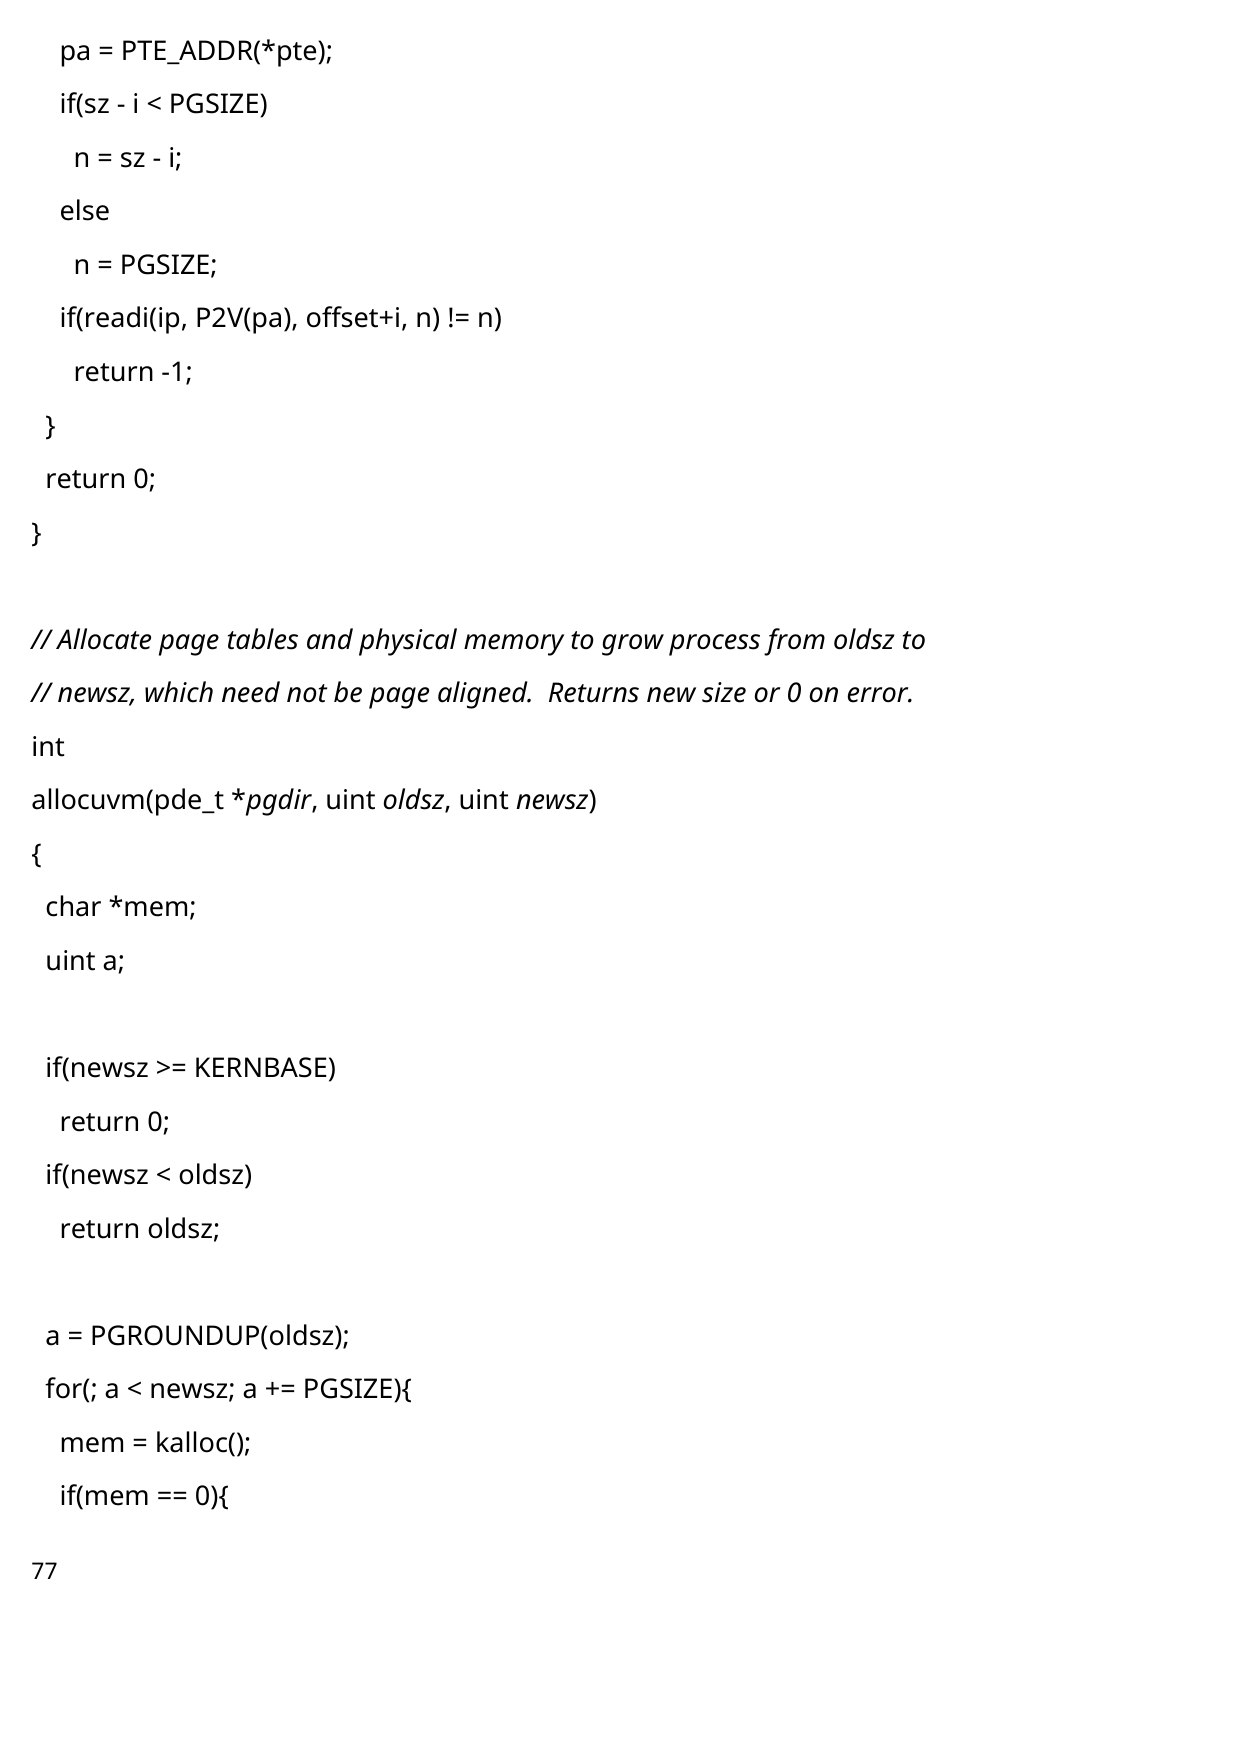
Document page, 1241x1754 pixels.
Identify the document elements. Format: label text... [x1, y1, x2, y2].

text } [31, 406, 1209, 443]
text n = sz - i; [31, 138, 1209, 175]
text // Allocate page tables and physical memory to grow process from oldsz to [31, 620, 1209, 657]
text if(newsz < oldsz) [31, 1156, 1209, 1192]
text if(newsz >= KERNBASE) [31, 1048, 1209, 1085]
text return oldsz; [31, 1209, 1209, 1246]
text uint a; [31, 941, 1209, 978]
text if(sz - i < PGSIZE) [31, 85, 1209, 122]
text n = PGSIZE; [31, 245, 1209, 282]
text mem = kalloc(); [31, 1423, 1209, 1460]
text for(; a < newsz; a += PGSIZE){ [31, 1370, 1209, 1407]
text a = PGROUNDUP(oldsz); [31, 1316, 1209, 1353]
text pa = PTE_ADDR(*pte); [31, 31, 1209, 68]
text return 0; [31, 459, 1209, 496]
text int [31, 727, 1209, 764]
text return -1; [31, 352, 1209, 389]
text if(mem == 0){ [31, 1477, 1209, 1514]
text if(readi(ip, P2V(pa), offset+i, n) != n) [31, 299, 1209, 336]
text else [31, 192, 1209, 229]
text { [31, 834, 1209, 871]
text // newsz, which need not be page aligned. Returns new size or 0 on error. [31, 674, 1209, 711]
text } [31, 513, 1209, 550]
text allocuvm(pde_t *pgdir, uint oldsz, uint newsz) [31, 781, 1209, 818]
text char *mem; [31, 888, 1209, 925]
text return 0; [31, 1102, 1209, 1139]
